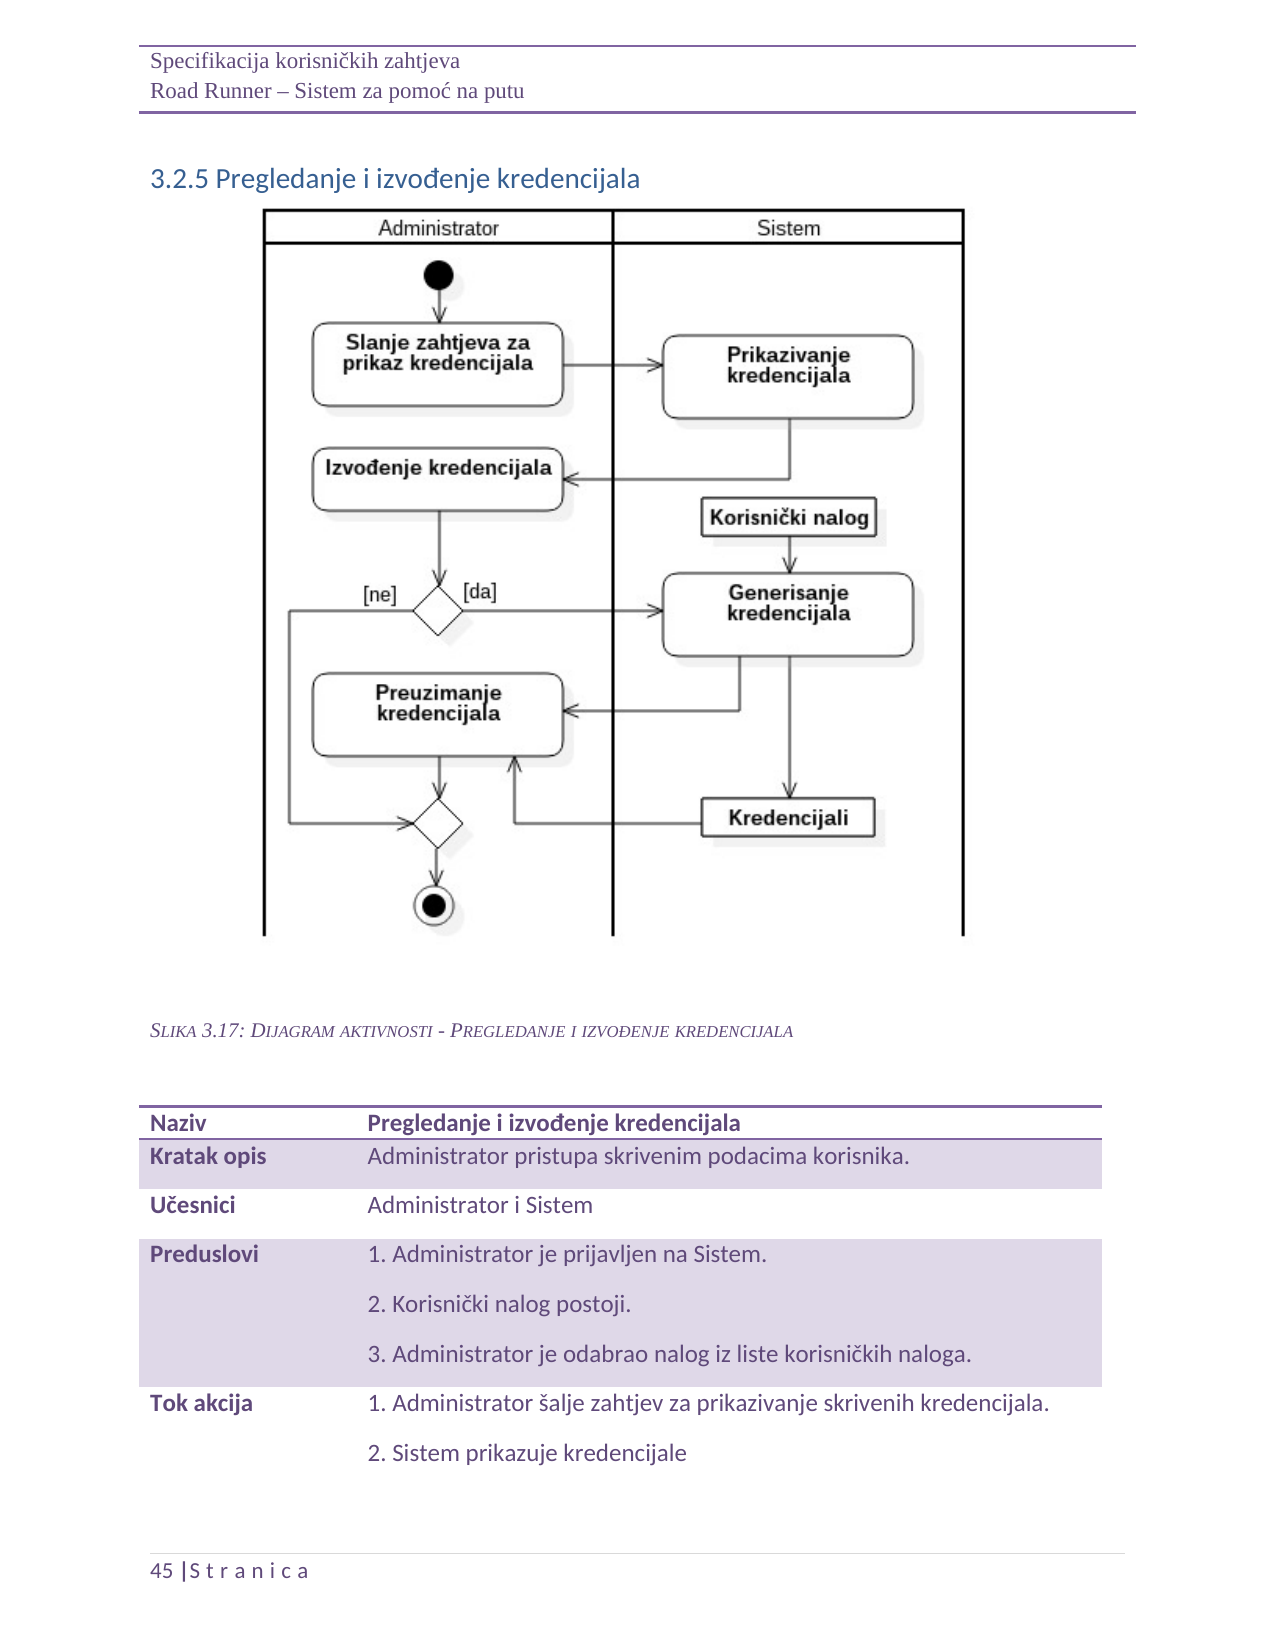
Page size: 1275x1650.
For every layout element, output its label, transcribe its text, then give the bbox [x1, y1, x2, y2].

picture [249, 195, 1026, 999]
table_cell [356, 1387, 1102, 1486]
table_cell Preduslovi [139, 1239, 356, 1387]
text Slika 3.17: Dijagram aktivnosti - Pregledanje i izvođenje kredencijala [150, 1018, 1125, 1042]
subtitle 3.2.5 Pregledanje i izvođenje kredencijala [150, 160, 1125, 196]
table_cell Učesnici [139, 1189, 356, 1239]
table_cell Kratak opis [139, 1140, 356, 1189]
table_cell Administrator pristupa skrivenim podacima korisnika. [356, 1140, 1102, 1189]
table_header Naziv [139, 1108, 356, 1138]
table_header Pregledanje i izvođenje kredencijala [356, 1108, 1102, 1138]
table_cell 1. Administrator je prijavljen na Sistem. 2. Korisnički nalog postoji. 3. Administrator je odabrao nalog iz liste korisničkih naloga. [356, 1239, 1102, 1387]
table_cell Tok akcija [139, 1387, 356, 1486]
table_cell Administrator i Sistem [356, 1189, 1102, 1239]
